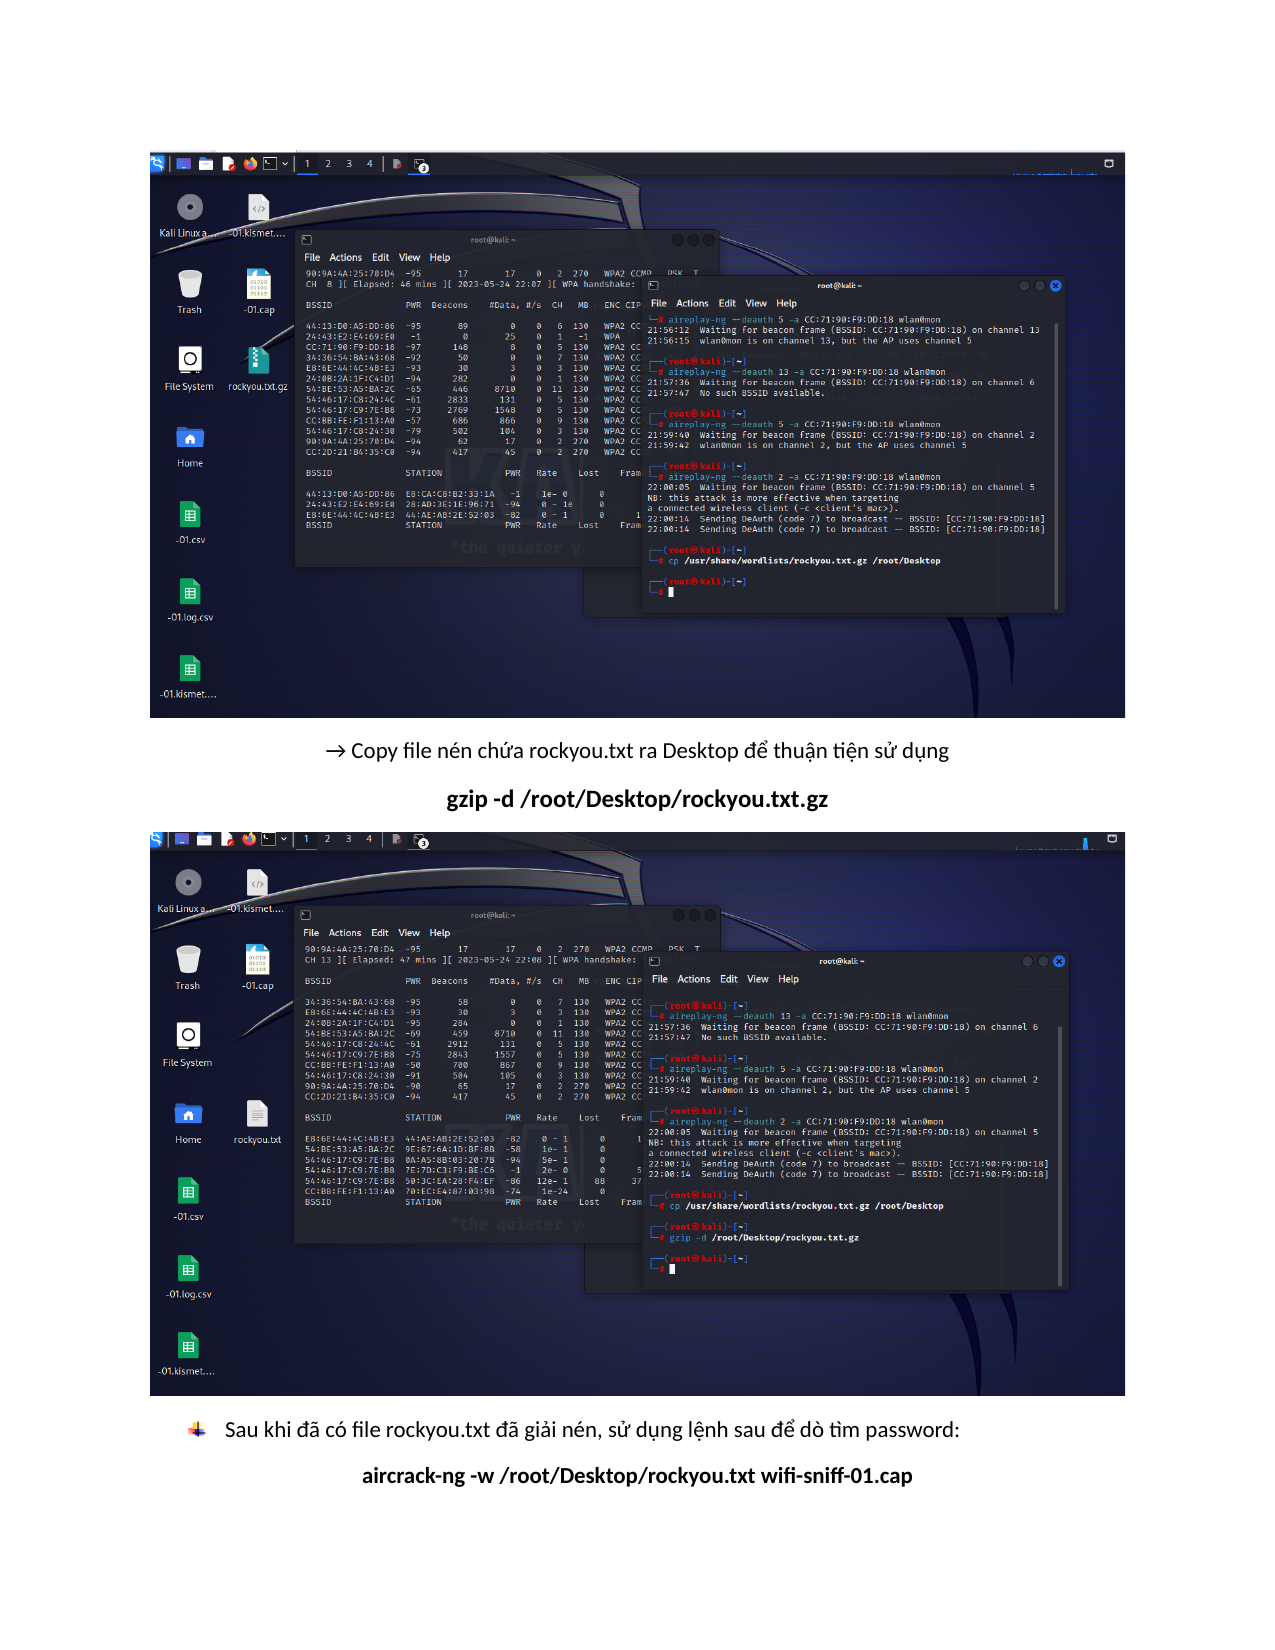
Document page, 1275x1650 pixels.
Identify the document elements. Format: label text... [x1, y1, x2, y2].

picture [188, 1420, 206, 1437]
picture [150, 832, 1125, 1396]
text gzip -d /root/Desktop/rockyou.txt.gz [150, 783, 1125, 813]
list Sau khi đã có file rockyou.txt đã giải nén, sử dụng lệnh sau để dò tìm password: [187, 1415, 1125, 1443]
picture [150, 150, 1125, 718]
text aircrack-ng -w /root/Desktop/rockyou.txt wifi-sniff-01.cap [150, 1462, 1125, 1490]
text → Copy file nén chứa rockyou.txt ra Desktop để thuận tiện sử dụng [150, 736, 1125, 764]
